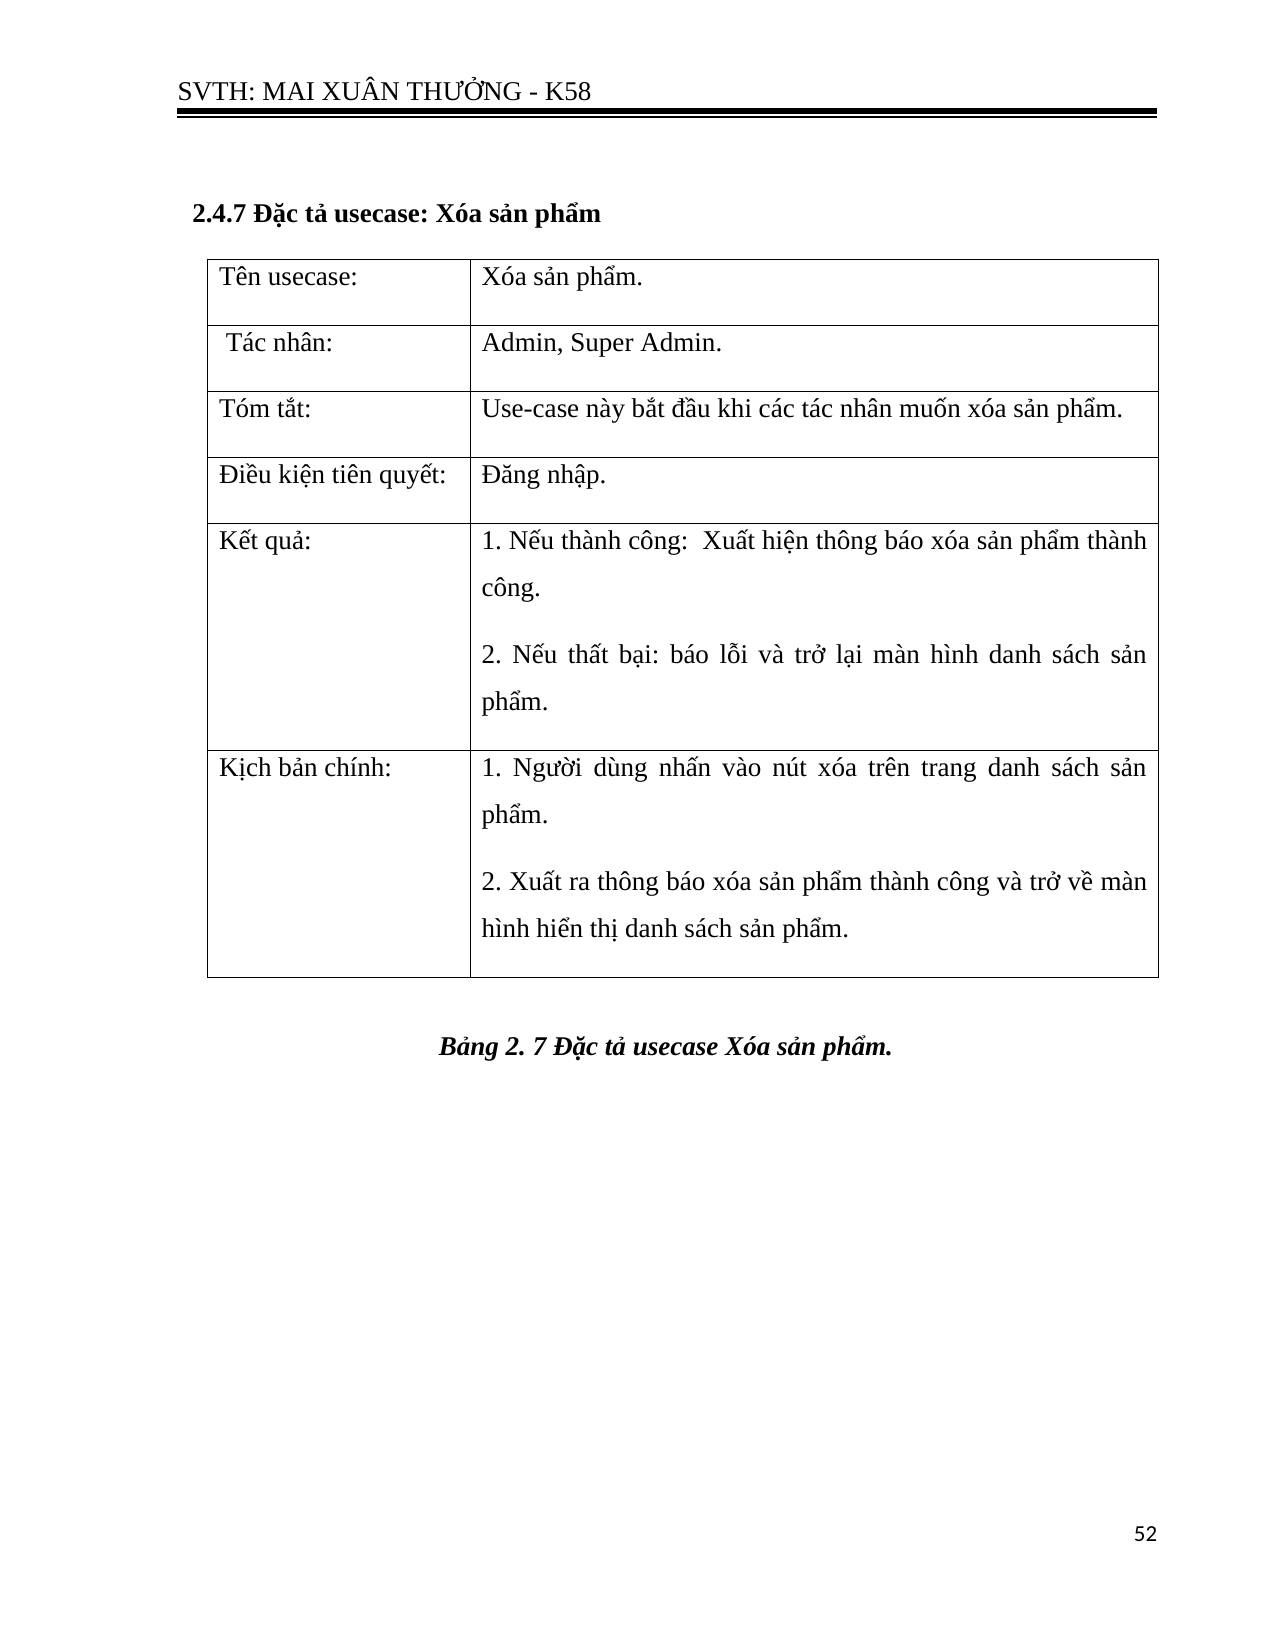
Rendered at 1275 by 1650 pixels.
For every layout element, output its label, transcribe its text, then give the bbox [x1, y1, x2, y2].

table_cell Tác nhân: [208, 326, 470, 391]
text 2.4.7 Đặc tả usecase: Xóa sản phẩm [192, 197, 1157, 228]
table_cell Kết quả: [208, 524, 470, 750]
table_cell Đăng nhập. [471, 458, 1158, 523]
table_cell Use-case này bắt đầu khi các tác nhân muốn xóa sản phẩm. [471, 392, 1158, 457]
table_cell Admin, Super Admin. [471, 326, 1158, 391]
text Bảng 2. 7 Đặc tả usecase Xóa sản phẩm. [177, 1030, 1157, 1061]
table_header Tên usecase: [208, 260, 470, 325]
table_header Xóa sản phẩm. [471, 260, 1158, 325]
table_cell Kịch bản chính: [208, 751, 470, 977]
table_cell 1. Người dùng nhấn vào nút xóa trên trang danh sách sản phẩm. 2. Xuất ra thông báo xóa sản phẩm thành công và trở về màn hình hiển thị danh sách sản phẩm. [471, 751, 1158, 977]
table_cell Tóm tắt: [208, 392, 470, 457]
table_cell 1. Nếu thành công: Xuất hiện thông báo xóa sản phẩm thành công. 2. Nếu thất bại: báo lỗi và trở lại màn hình danh sách sản phẩm. [471, 524, 1158, 750]
table_cell Điều kiện tiên quyết: [208, 458, 470, 523]
